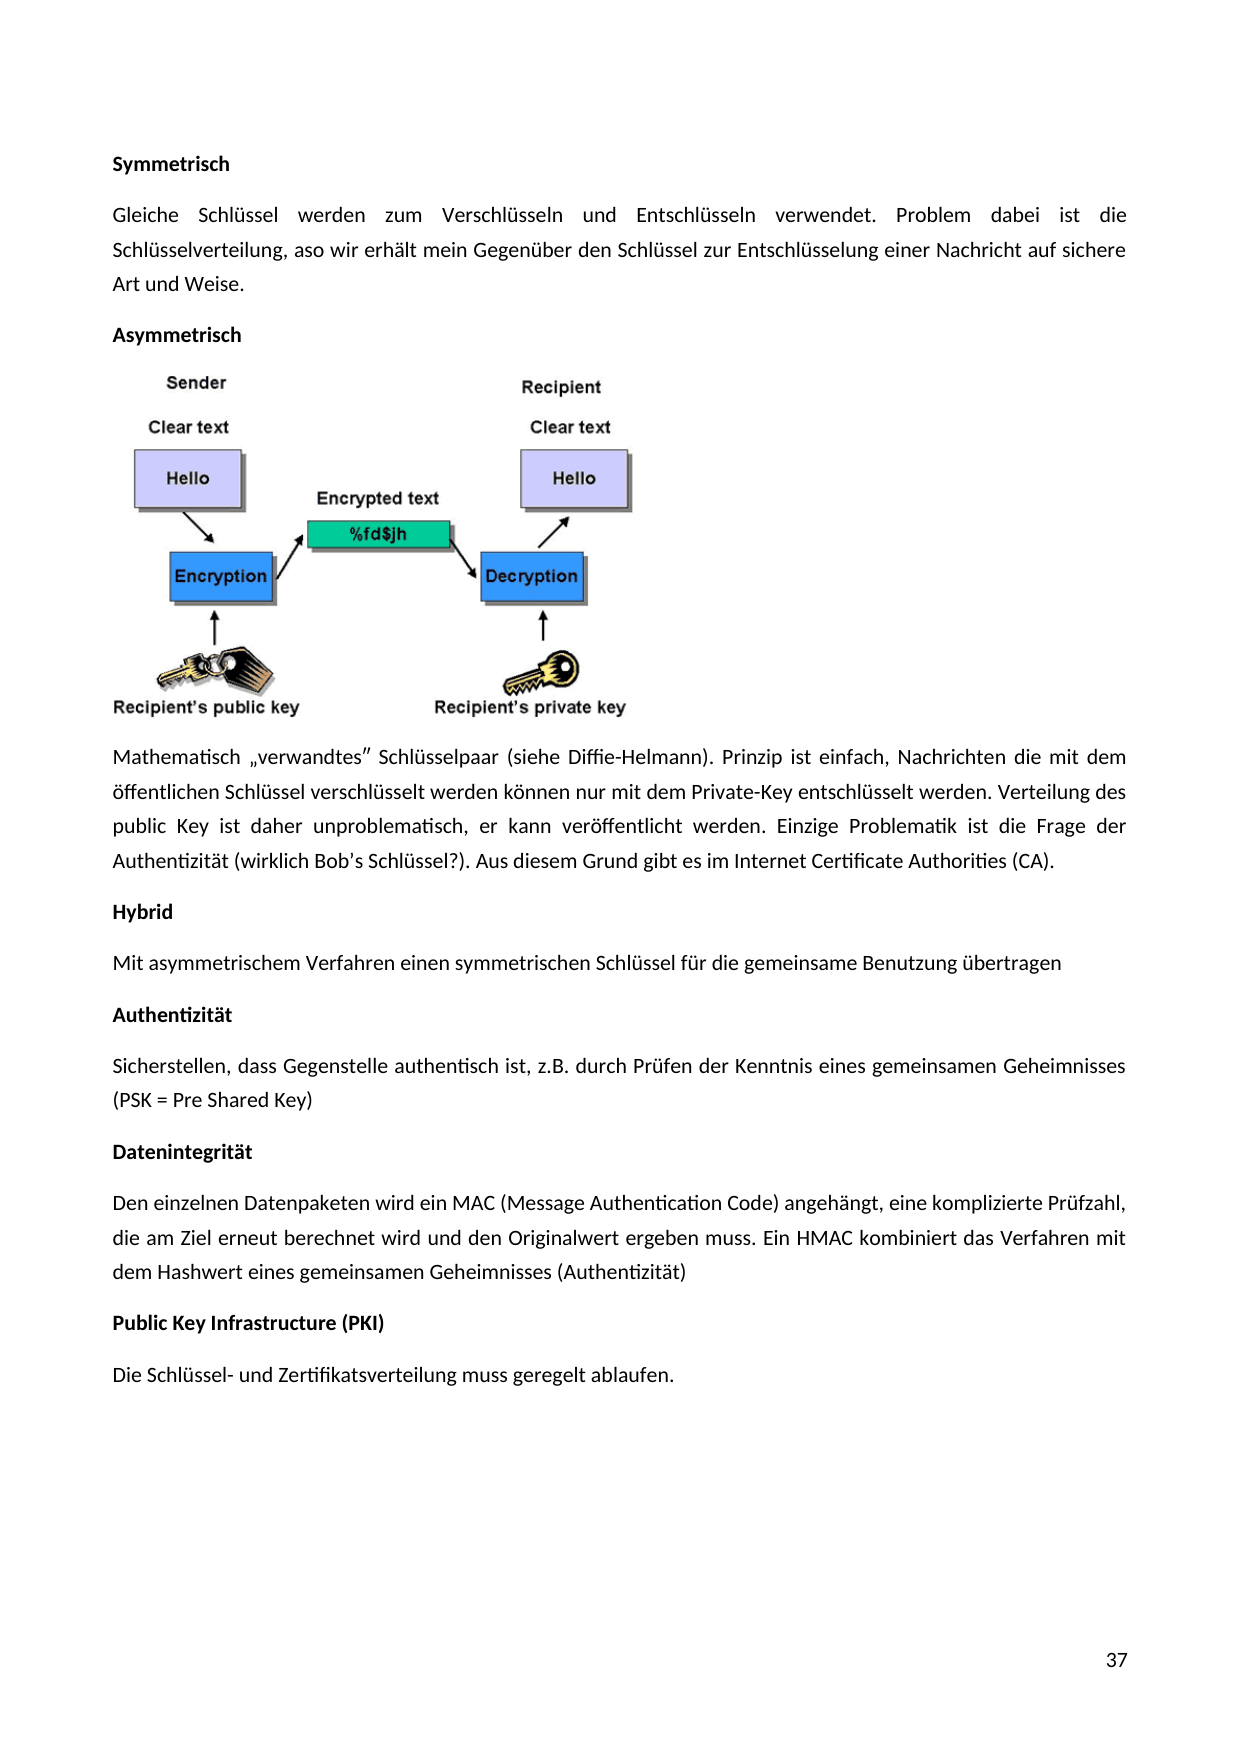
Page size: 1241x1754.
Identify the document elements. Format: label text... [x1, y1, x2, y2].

text Symmetrisch [112, 150, 1128, 177]
text Hybrid [112, 898, 1128, 925]
text Datenintegrität [112, 1138, 1128, 1164]
text Public Key Infrastructure (PKI) [112, 1309, 1128, 1336]
text Asymmetrisch [112, 322, 1128, 348]
text Den einzelnen Datenpaketen wird ein MAC (Message Authentication Code) angehängt, eine komplizierte Prüfzahl, die am Ziel erneut berechnet wird und den Originalwert ergeben muss. Ein HMAC kombiniert das Verfahren mit dem Hashwert eines gemeinsamen Geheimnisses (Authentizität) [112, 1189, 1128, 1285]
text Authentizität [112, 1001, 1128, 1027]
text Mathematisch „verwandtes″ Schlüsselpaar (siehe Diffie-Helmann). Prinzip ist einfach, Nachrichten die mit dem öffentlichen Schlüssel verschlüsselt werden können nur mit dem Private-Key entschlüsselt werden. Verteilung des public Key ist daher unproblematisch, er kann veröffentlicht werden. Einzige Problematik ist die Frage der Authentizität (wirklich Bob’s Schlüssel?). Aus diesem Grund gibt es im Internet Certificate Authorities (CA). [112, 743, 1128, 874]
text Die Schlüssel- und Zertifikatsverteilung muss geregelt ablaufen. [112, 1361, 1128, 1387]
picture [112, 372, 634, 719]
text Gleiche Schlüssel werden zum Verschlüsseln und Entschlüsseln verwendet. Problem dabei ist die Schlüsselverteilung, aso wir erhält mein Gegenüber den Schlüssel zur Entschlüsselung einer Nachricht auf sichere Art und Weise. [112, 201, 1128, 297]
text Mit asymmetrischem Verfahren einen symmetrischen Schlüssel für die gemeinsame Benutzung übertragen [112, 949, 1128, 976]
text Sicherstellen, dass Gegenstelle authentisch ist, z.B. durch Prüfen der Kenntnis eines gemeinsamen Geheimnisses (PSK = Pre Shared Key) [112, 1052, 1128, 1113]
